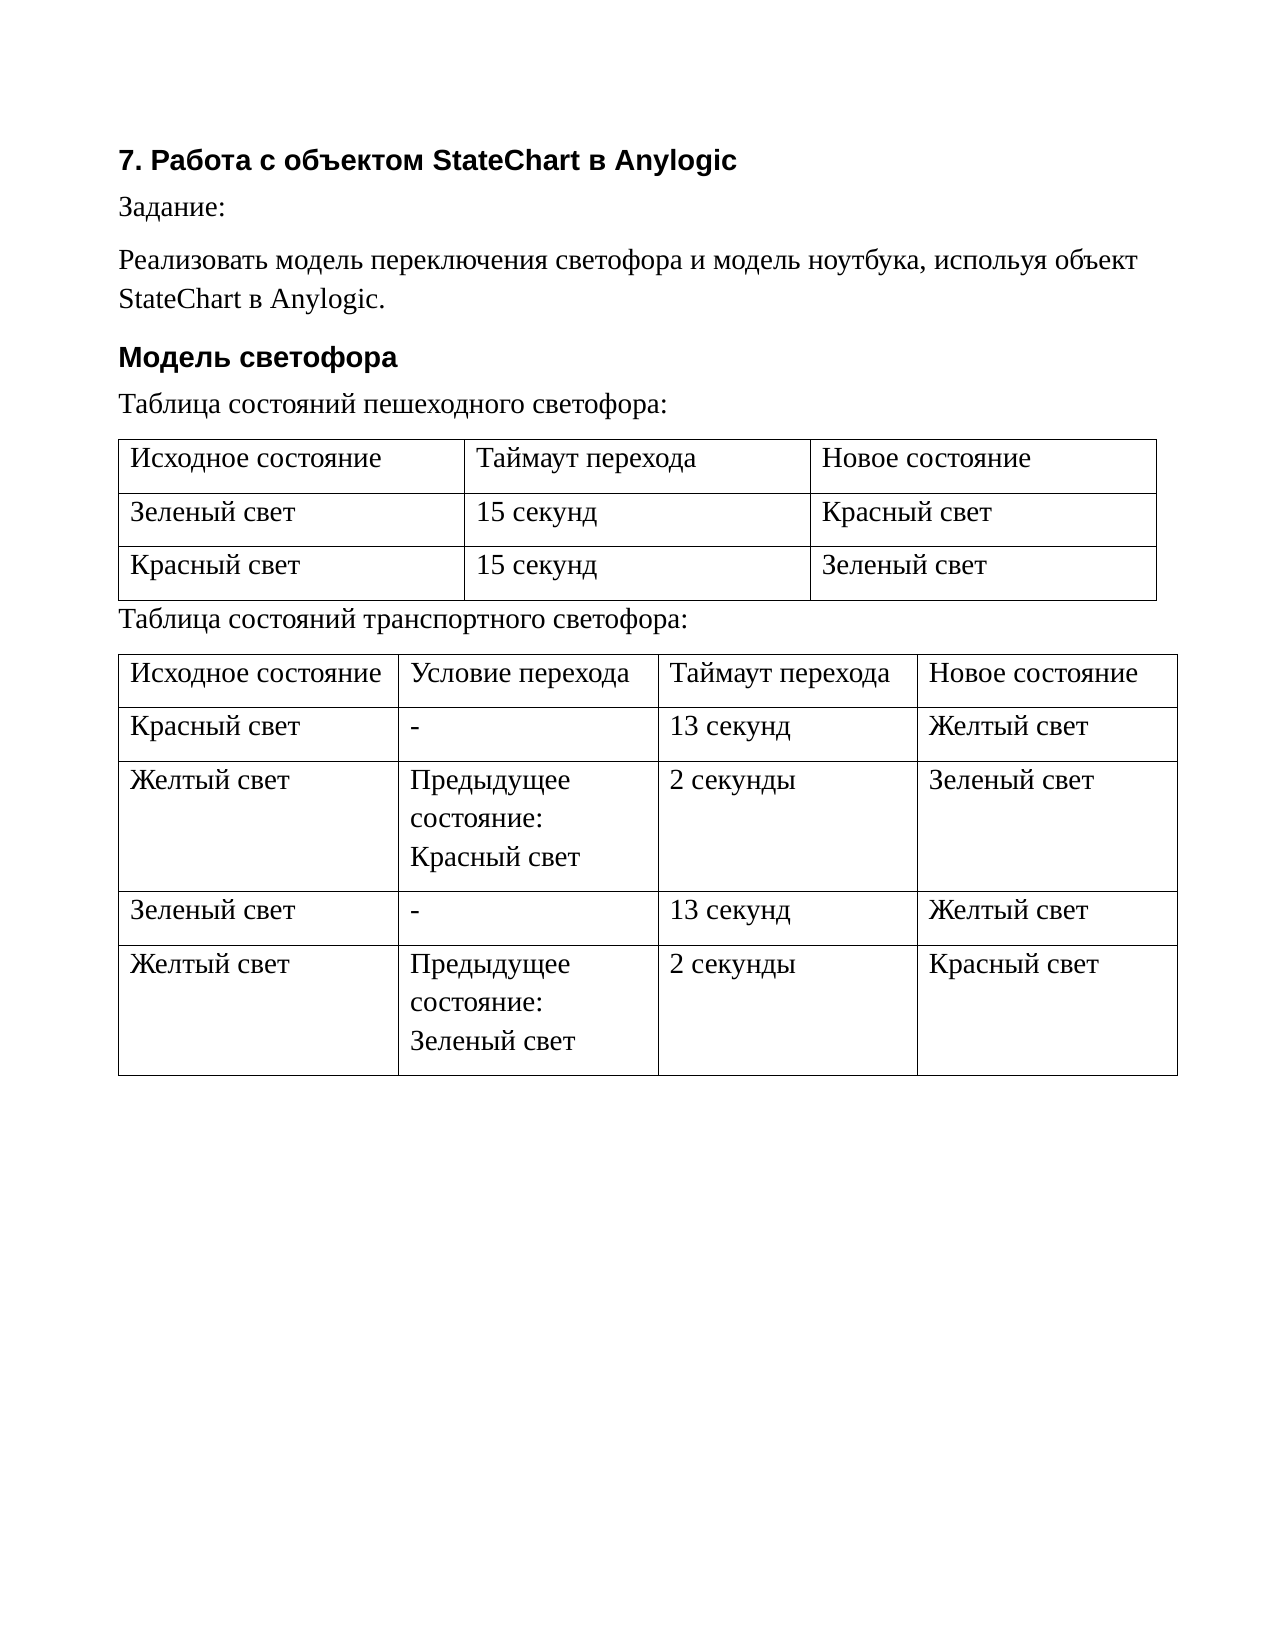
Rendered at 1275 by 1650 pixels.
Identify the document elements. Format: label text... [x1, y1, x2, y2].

text Таблица состояний транспортного светофора: [118, 601, 1157, 634]
table_cell 13 секунд [659, 708, 917, 761]
subtitle Модель светофора [118, 340, 1157, 374]
table_cell Желтый свет [918, 708, 1177, 761]
table_cell Зеленый свет [119, 892, 398, 945]
table_header Новое состояние [918, 655, 1177, 707]
subtitle 7. Работа с объектом StateChart в Anylogic [118, 143, 1157, 177]
table_cell Желтый свет [119, 946, 398, 1075]
table_cell Красный свет [119, 708, 398, 761]
text Задание: [118, 189, 1157, 223]
table_cell 15 секунд [465, 547, 810, 600]
table_cell - [399, 708, 658, 761]
table_header Условие перехода [399, 655, 658, 707]
table_cell Красный свет [811, 494, 1156, 546]
table_cell Желтый свет [119, 762, 398, 891]
table_header Исходное состояние [119, 655, 398, 707]
table_cell Желтый свет [918, 892, 1177, 945]
table_cell - [399, 892, 658, 945]
table_header Новое состояние [811, 440, 1156, 493]
table_header Таймаут перехода [659, 655, 917, 707]
table_cell 2 секунды [659, 946, 917, 1075]
table_cell 2 секунды [659, 762, 917, 891]
text Реализовать модель переключения светофора и модель ноутбука, испольуя объект StateChart в Anylogic. [118, 242, 1157, 314]
table_cell Красный свет [918, 946, 1177, 1075]
table_cell 15 секунд [465, 494, 810, 546]
table_cell Зеленый свет [918, 762, 1177, 891]
table_cell 13 секунд [659, 892, 917, 945]
text Таблица состояний пешеходного светофора: [118, 386, 1157, 420]
table_cell Зеленый свет [119, 494, 464, 546]
table_cell Предыдущее состояние: Зеленый свет [399, 946, 658, 1075]
table_cell Красный свет [119, 547, 464, 600]
table_header Исходное состояние [119, 440, 464, 493]
table_cell Предыдущее состояние: Красный свет [399, 762, 658, 891]
table_cell Зеленый свет [811, 547, 1156, 600]
table_header Таймаут перехода [465, 440, 810, 493]
